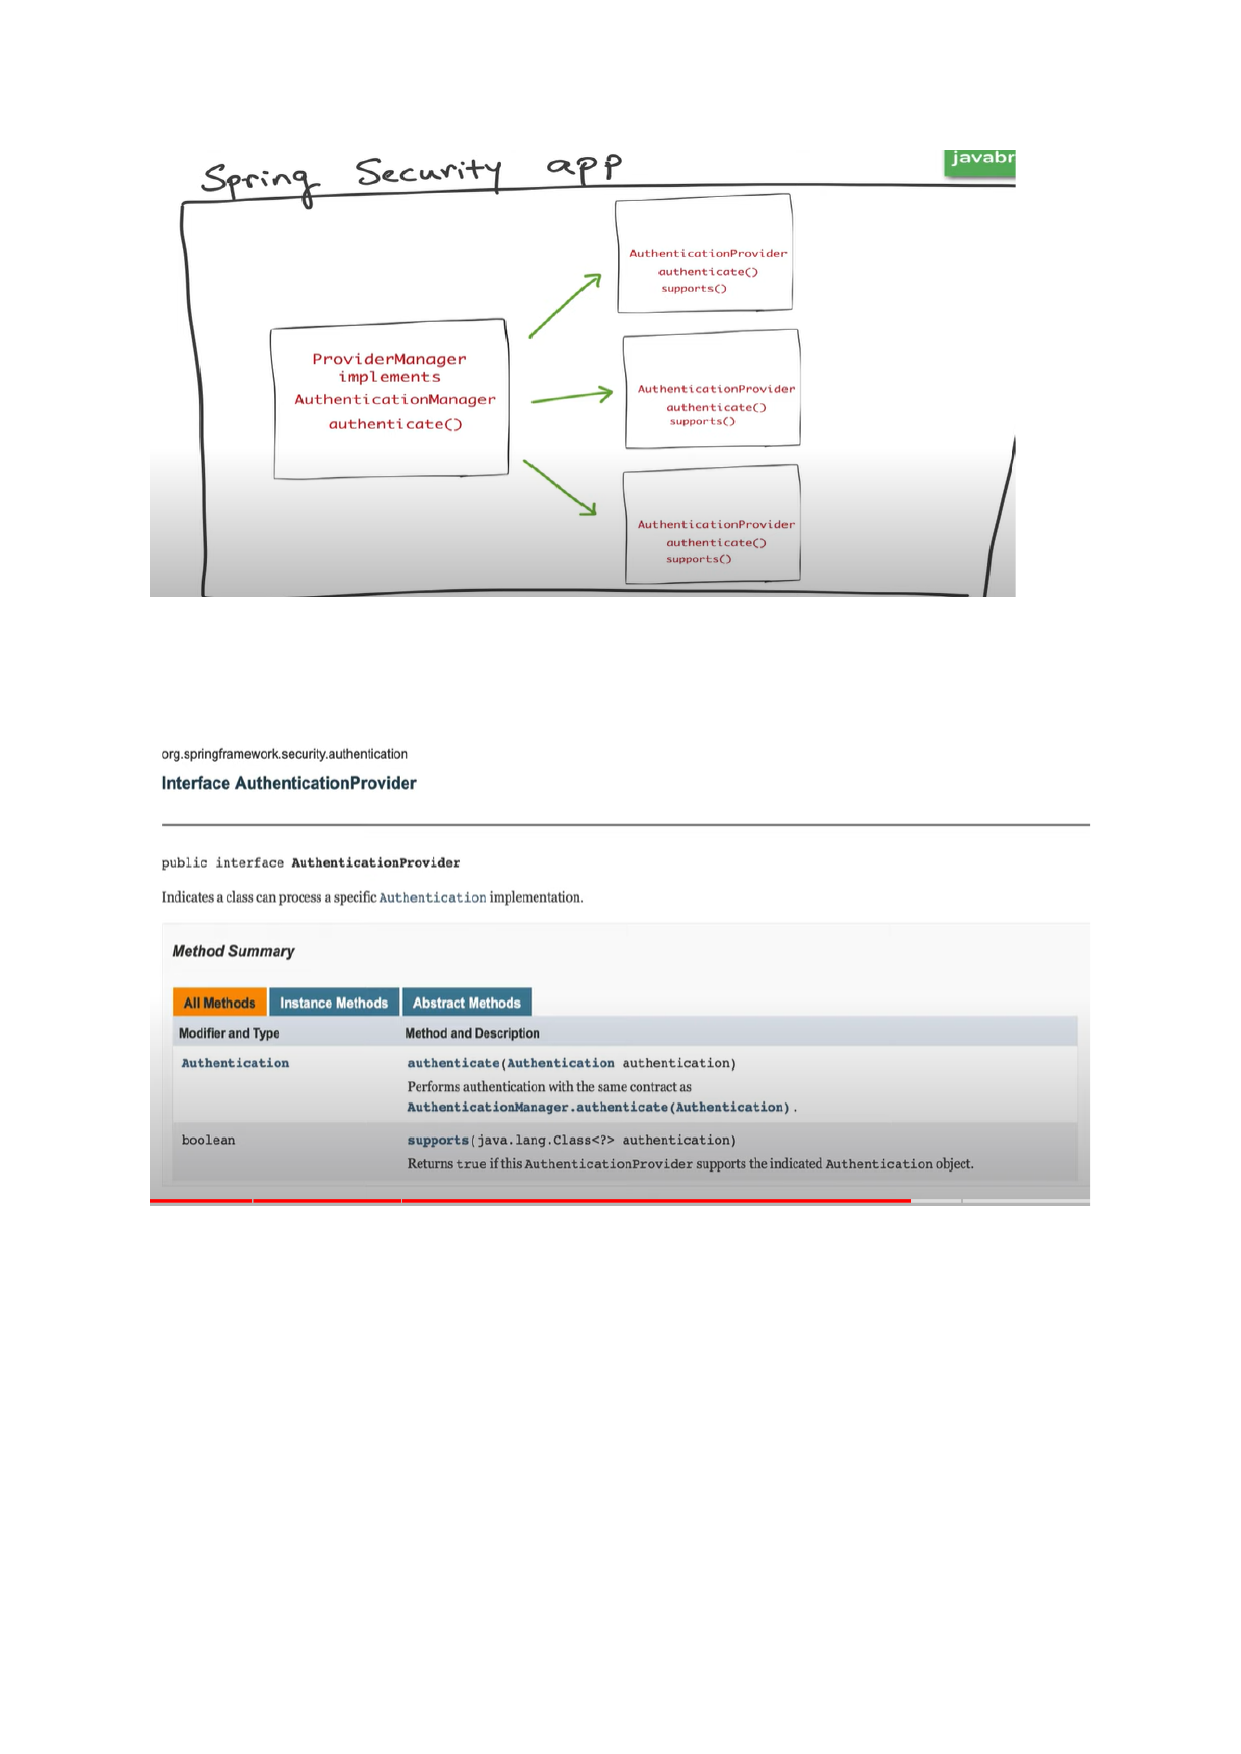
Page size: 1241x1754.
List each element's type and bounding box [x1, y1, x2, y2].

picture [150, 730, 1091, 1206]
picture [150, 150, 1016, 597]
